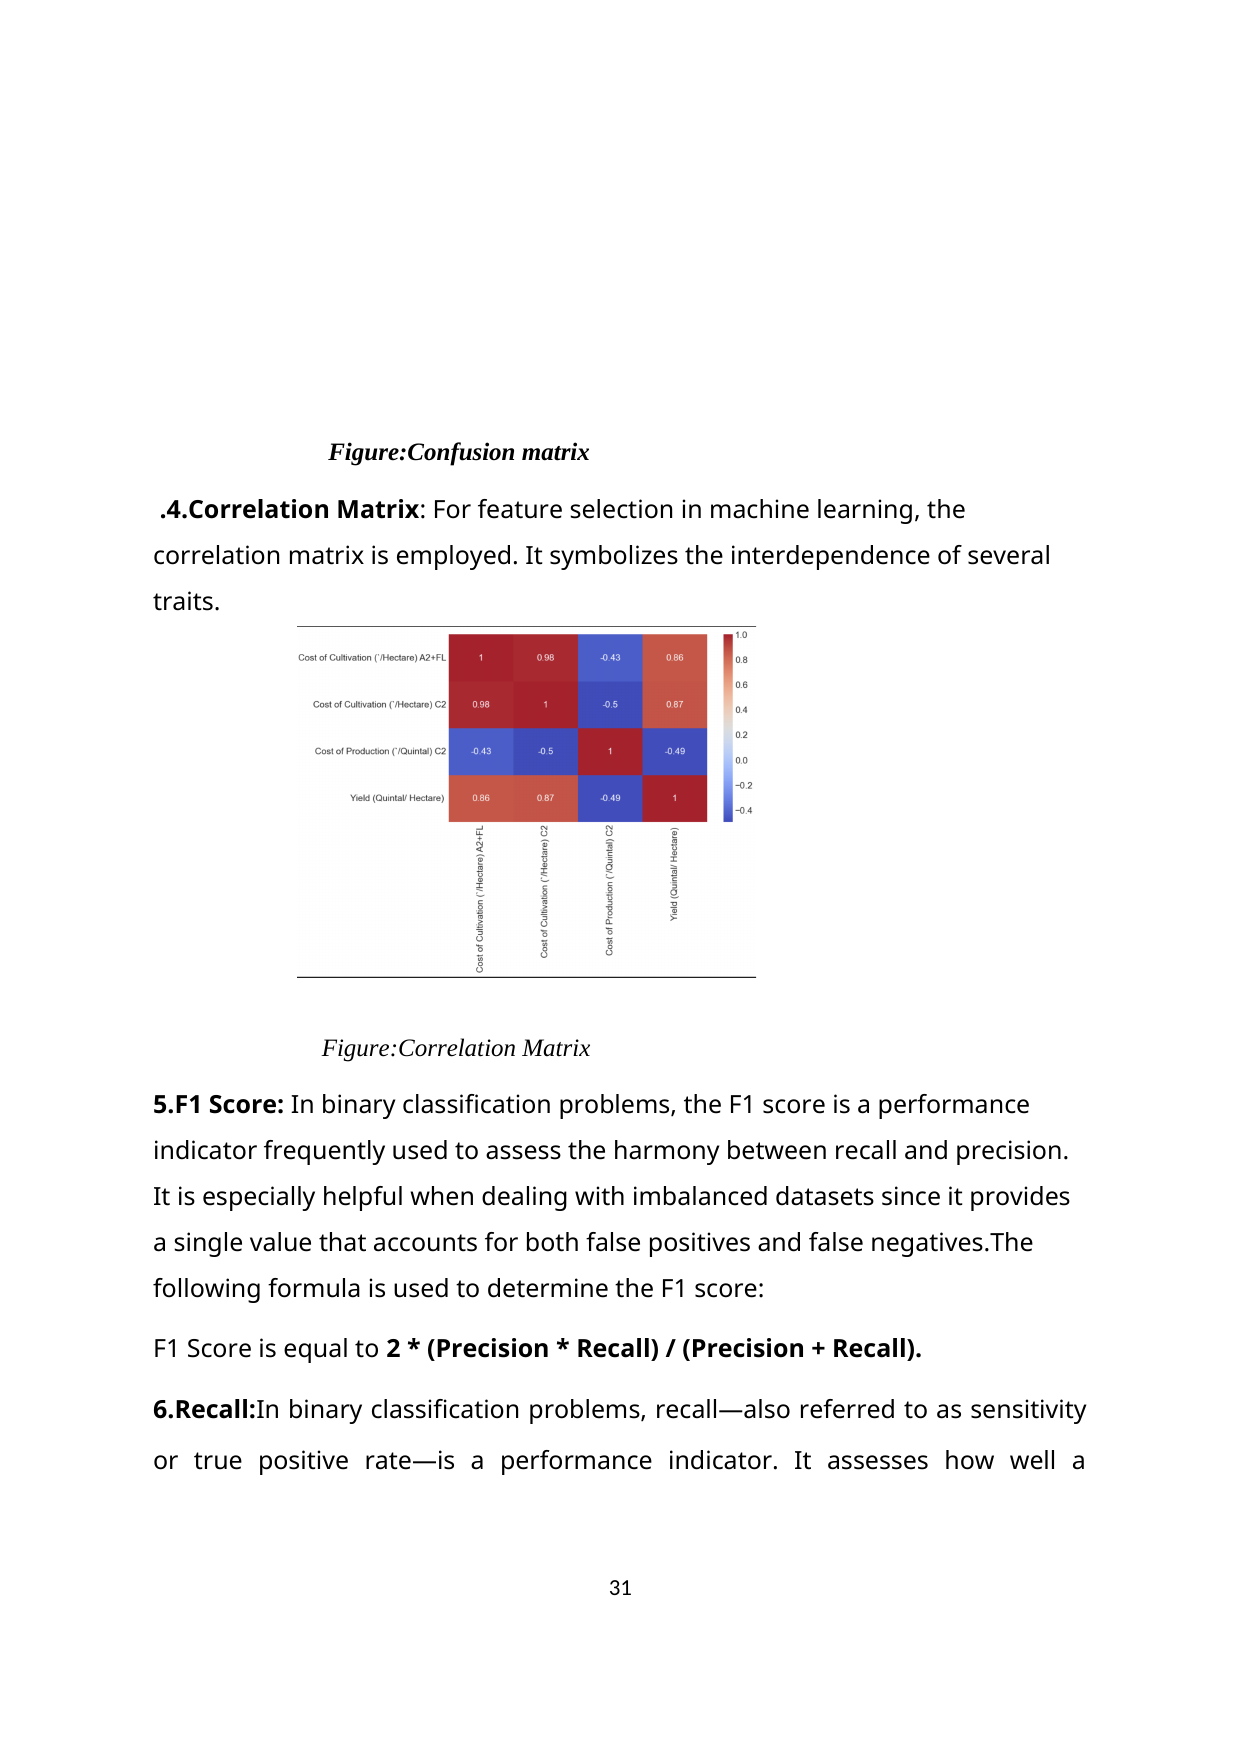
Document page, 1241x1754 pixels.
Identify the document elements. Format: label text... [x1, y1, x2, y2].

text 5.F1 Score: In binary classification problems, the F1 score is a performance indicator frequently used to assess the harmony between recall and precision. It is especially helpful when dealing with imbalanced datasets since it provides a single value that accounts for both false positives and false negatives.The following formula is used to determine the F1 score: [153, 1086, 1087, 1304]
text .4.Correlation Matrix: For feature selection in machine learning, the correlation matrix is employed. It symbolizes the interdependence of several traits. [153, 492, 1087, 618]
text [153, 1391, 1087, 1477]
text Figure:Correlation Matrix [153, 1033, 1087, 1062]
text F1 Score is equal to 2 * (Precision * Recall) / (Precision + Recall). [153, 1331, 1087, 1365]
picture [297, 626, 757, 978]
text Figure:Confusion matrix [153, 437, 1087, 465]
